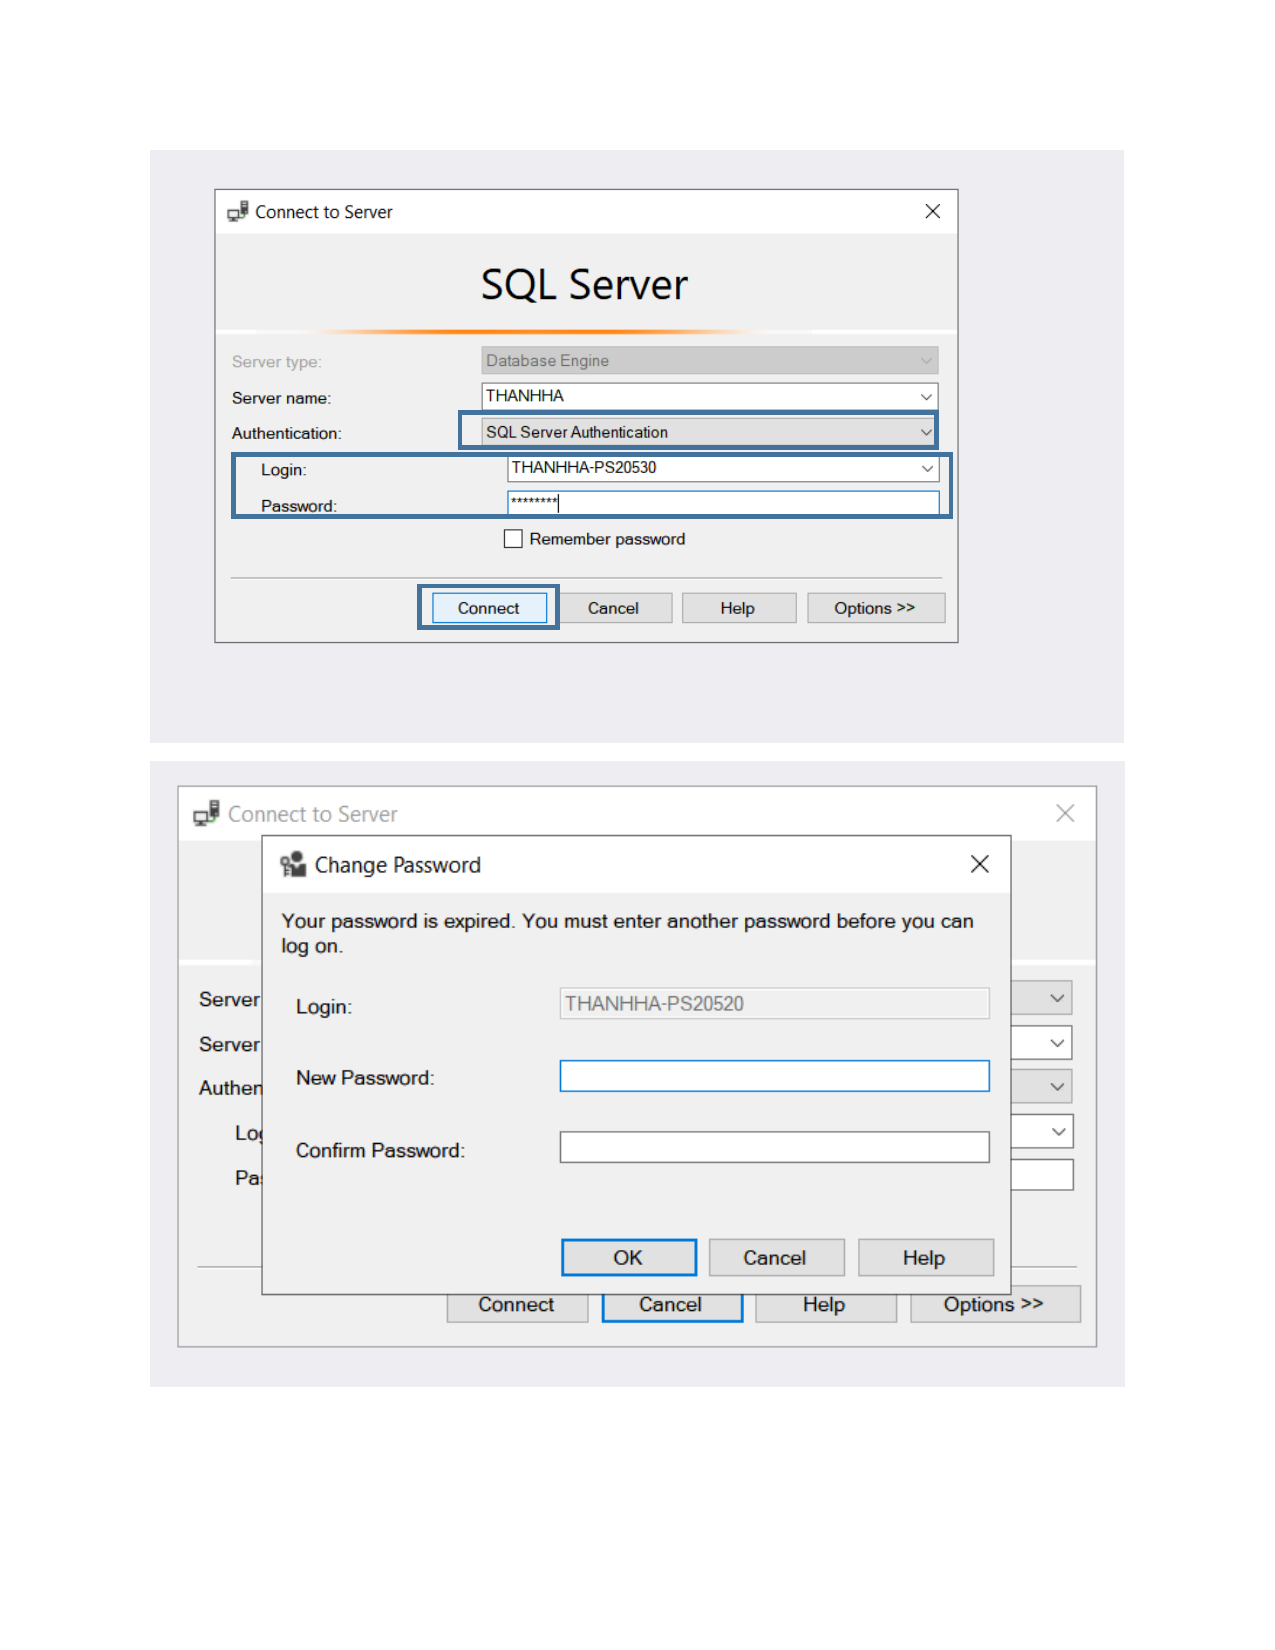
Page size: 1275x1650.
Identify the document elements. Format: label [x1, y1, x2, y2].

picture [150, 150, 1124, 743]
picture [150, 761, 1125, 1387]
